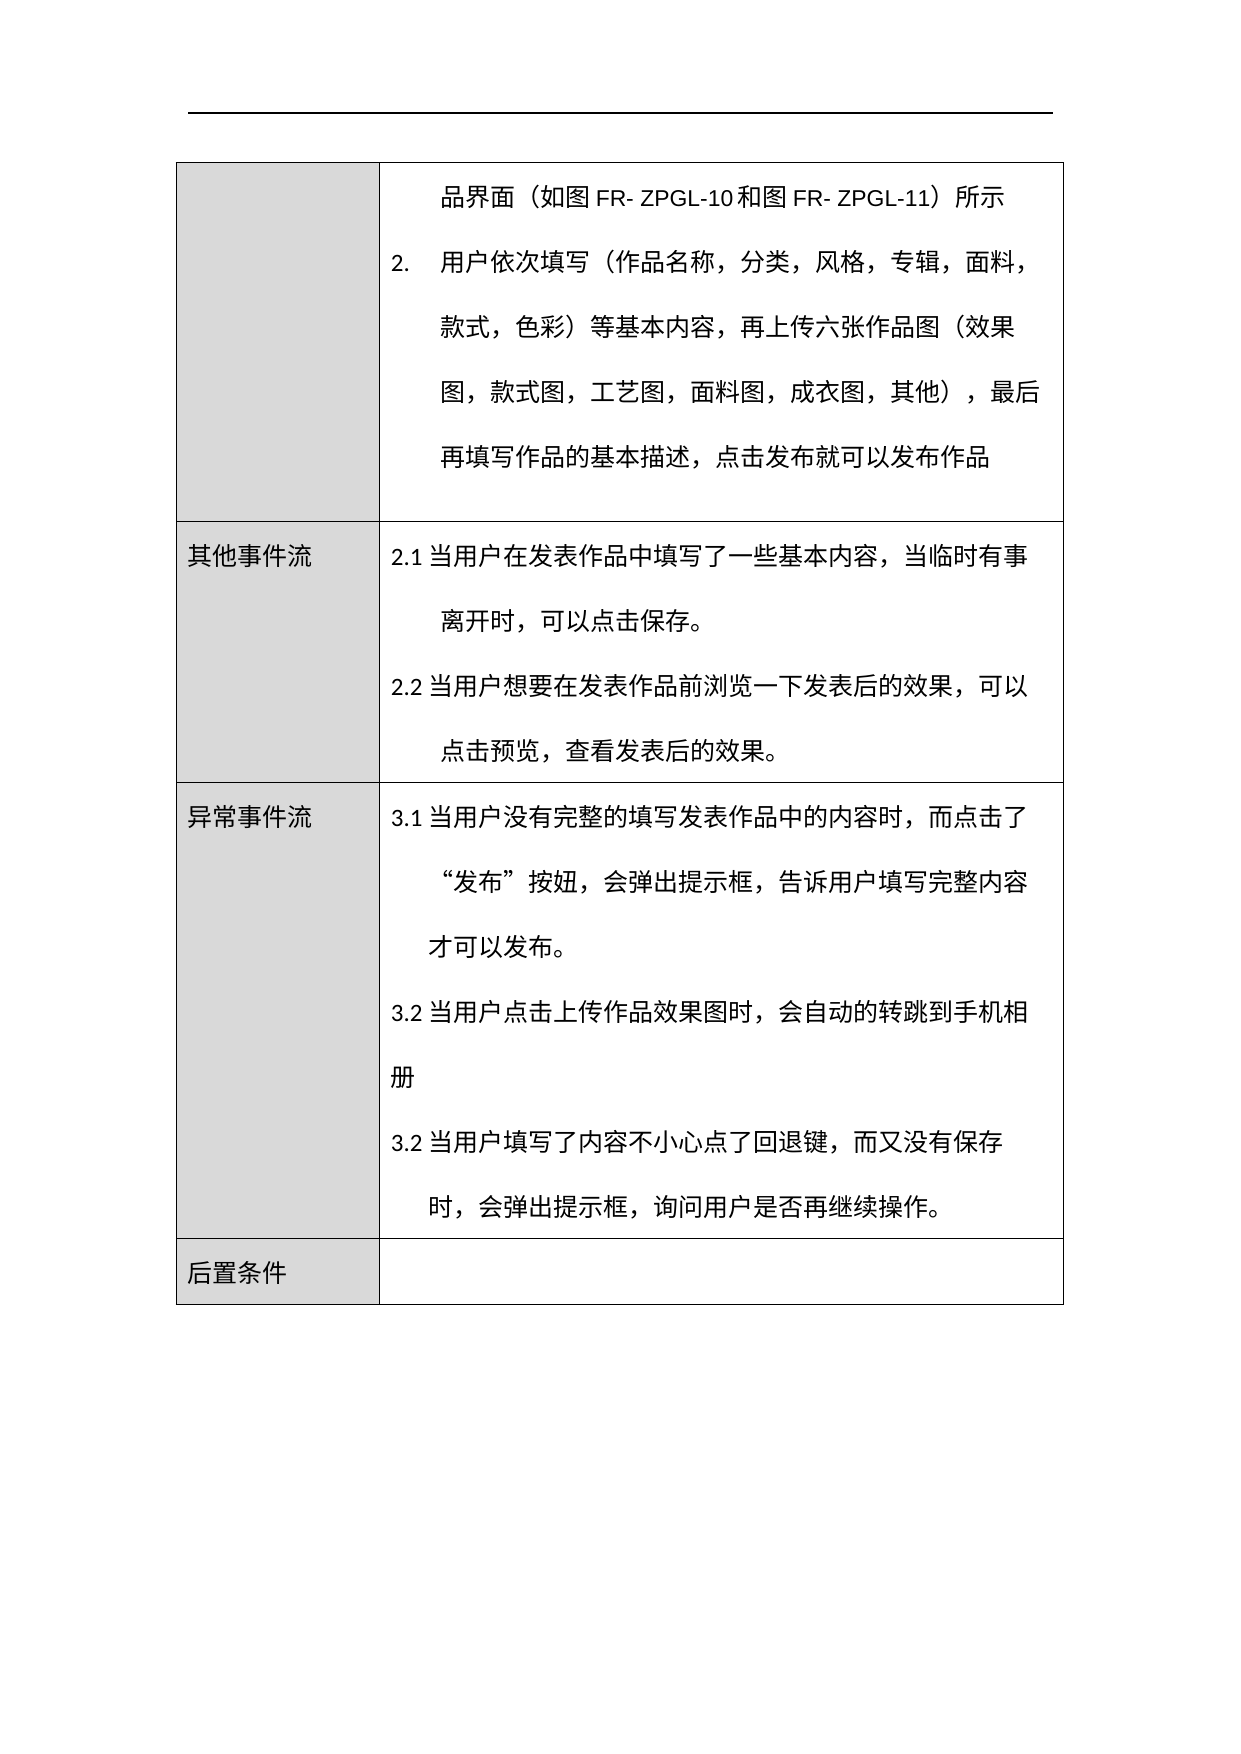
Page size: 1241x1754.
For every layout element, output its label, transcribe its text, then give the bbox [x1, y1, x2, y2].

table_cell 异常事件流 [177, 783, 379, 1238]
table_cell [380, 163, 1063, 521]
table_cell 后置条件 [177, 1239, 379, 1304]
table_cell 当用户没有完整的填写发表作品中的内容时，而点击了“发布”按妞，会弹出提示框，告诉用户填写完整内容才可以发布。 3.2 当用户点击上传作品效果图时，会自动的转跳到手机相册 当用户填写了内容不小心点了回退键，而又没有保存时，会弹出提示框，询问用户是否再继续操作。 [380, 783, 1063, 1238]
table_cell [380, 1239, 1063, 1304]
table_cell 基本事件流 [177, 163, 379, 521]
table_cell 2.1 当用户在发表作品中填写了一些基本内容，当临时有事离开时，可以点击保存。 2.2 当用户想要在发表作品前浏览一下发表后的效果，可以点击预览，查看发表后的效果。 [380, 522, 1063, 782]
table_cell 其他事件流 [177, 522, 379, 782]
